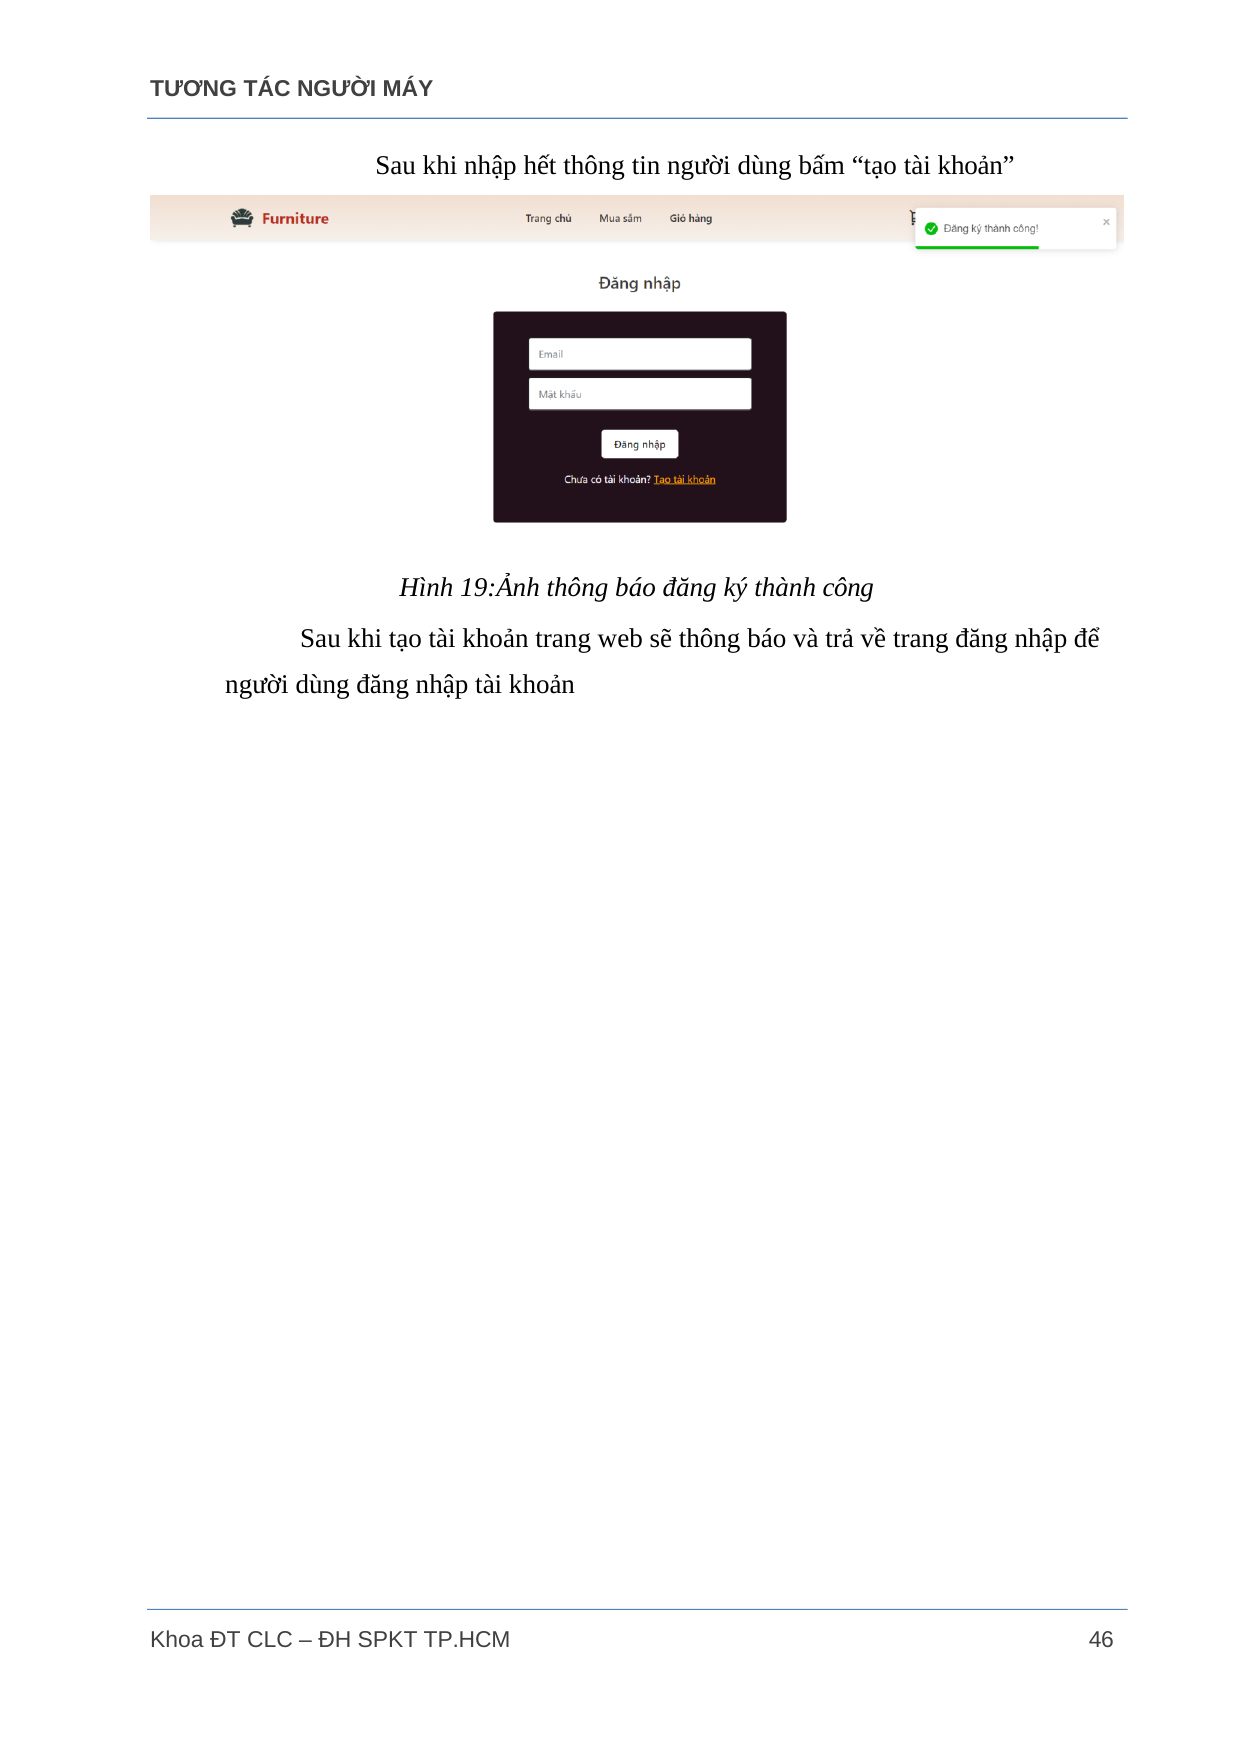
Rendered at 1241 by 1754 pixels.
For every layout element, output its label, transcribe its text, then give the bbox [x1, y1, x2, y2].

text Sau khi nhập hết thông tin người dùng bấm “tạo tài khoản” [375, 149, 1136, 180]
text Sau khi tạo tài khoản trang web sẽ thông báo và trả về trang đăng nhập để người dùng đăng nhập tài khoản [225, 623, 1136, 700]
picture [150, 195, 1124, 523]
text Hình 19:Ảnh thông báo đăng ký thành công [399, 571, 1136, 602]
